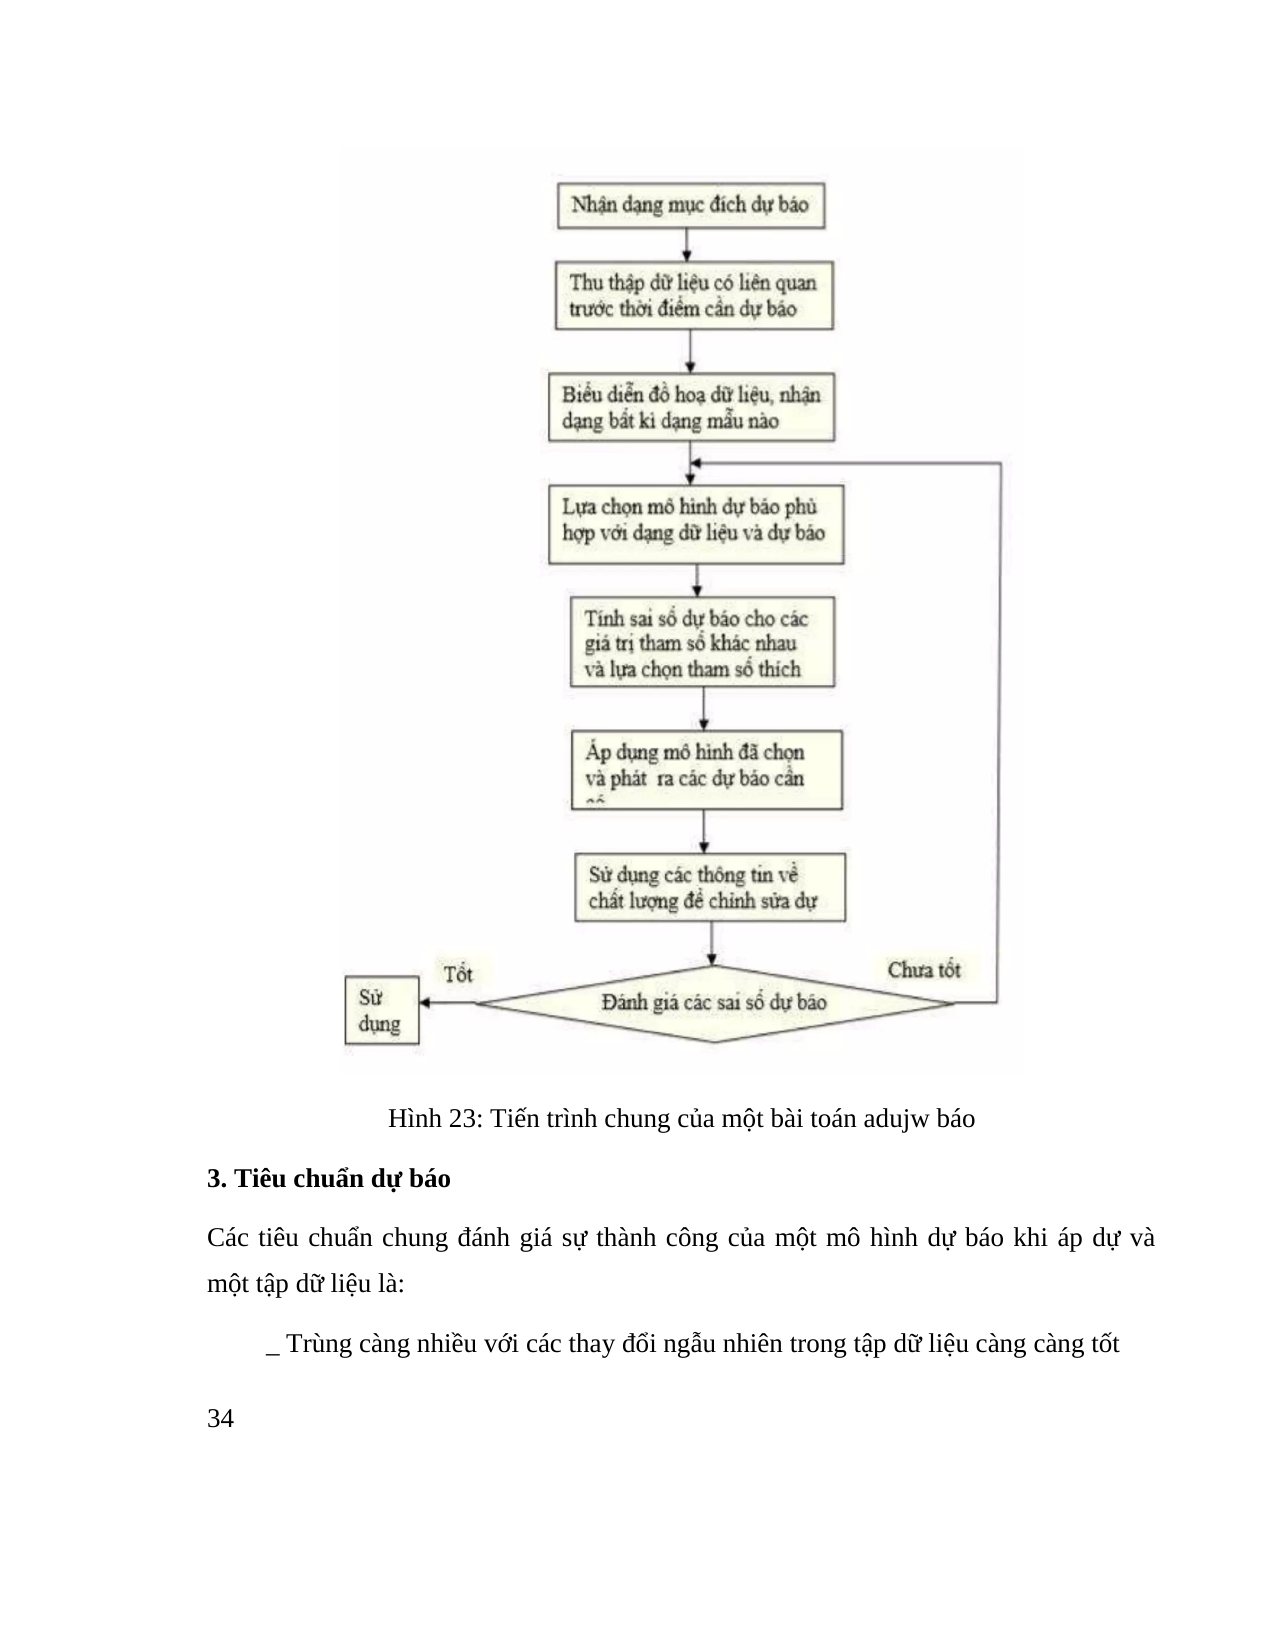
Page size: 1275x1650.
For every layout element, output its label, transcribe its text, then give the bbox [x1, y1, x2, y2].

text Hình 23: Tiến trình chung của một bài toán adujw báo [207, 1102, 1157, 1134]
text Các tiêu chuẩn chung đánh giá sự thành công của một mô hình dự báo khi áp dự và một tập dữ liệu là: [207, 1221, 1157, 1299]
subtitle 3. Tiêu chuẩn dự báo [207, 1162, 1157, 1193]
text _ Trùng càng nhiều với các thay đổi ngẫu nhiên trong tập dữ liệu càng càng tốt [207, 1327, 1157, 1358]
picture [339, 147, 1024, 1075]
